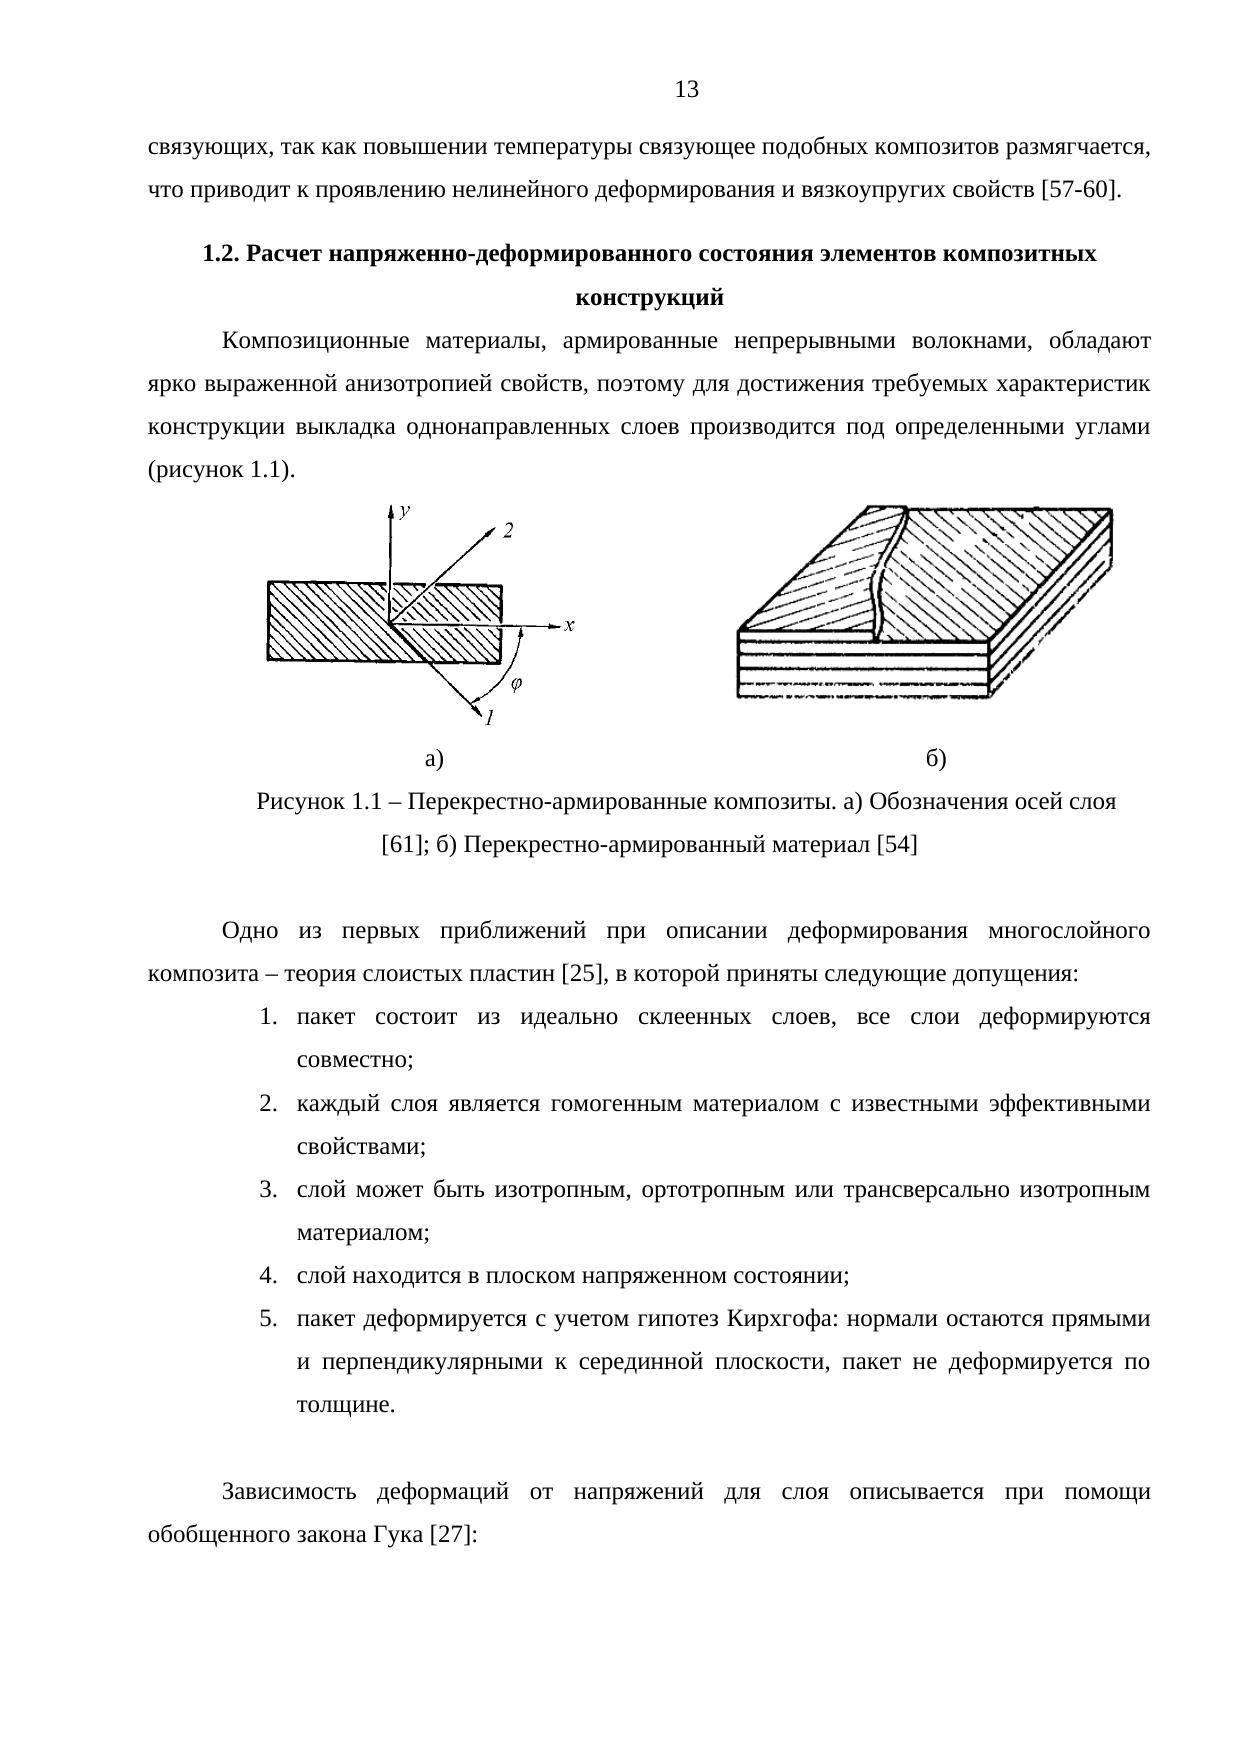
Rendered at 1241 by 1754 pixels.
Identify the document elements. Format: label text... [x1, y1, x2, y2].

text Зависимость деформаций от напряжений для слоя описывается при помощи обобщенного закона Гука [27]: [148, 1476, 1152, 1548]
table_header [148, 497, 647, 743]
list пакет деформируется с учетом гипотез Кирхгофа: нормали остаются прямыми и перпендикулярными к серединной плоскости, пакет не деформируется по толщине. [259, 1303, 1152, 1418]
text Одно из первых приближений при описании деформирования многослойного композита – теория слоистых пластин [25], в которой приняты следующие допущения: [148, 915, 1152, 987]
list каждый слоя является гомогенным материалом с известными эффективными свойствами; [259, 1088, 1152, 1159]
picture [731, 497, 1130, 706]
table_cell Рисунок 1.1 – Перекрестно-армированные композиты. а) Обозначения осей слоя [61]; б) Перекрестно-армированный материал [54] [148, 786, 1152, 872]
subtitle 1.2. Расчет напряженно-деформированного состояния элементов композитных конструкций [148, 238, 1152, 310]
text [148, 131, 1152, 203]
table_cell б) [647, 743, 1152, 786]
table_cell а) [148, 743, 647, 786]
list слой находится в плоском напряженном состоянии; [259, 1260, 1152, 1289]
list пакет состоит из идеально склеенных слоев, все слои деформируются совместно; [259, 1001, 1152, 1073]
table_header [647, 497, 1152, 743]
text Композиционные материалы, армированные непрерывными волокнами, обладают ярко выраженной анизотропией свойств, поэтому для достижения требуемых характеристик конструкции выкладка однонаправленных слоев производится под определенными углами (рисунок 1.1). [148, 325, 1152, 483]
picture [232, 497, 619, 729]
list слой может быть изотропным, ортотропным или трансверсально изотропным материалом; [259, 1174, 1152, 1246]
